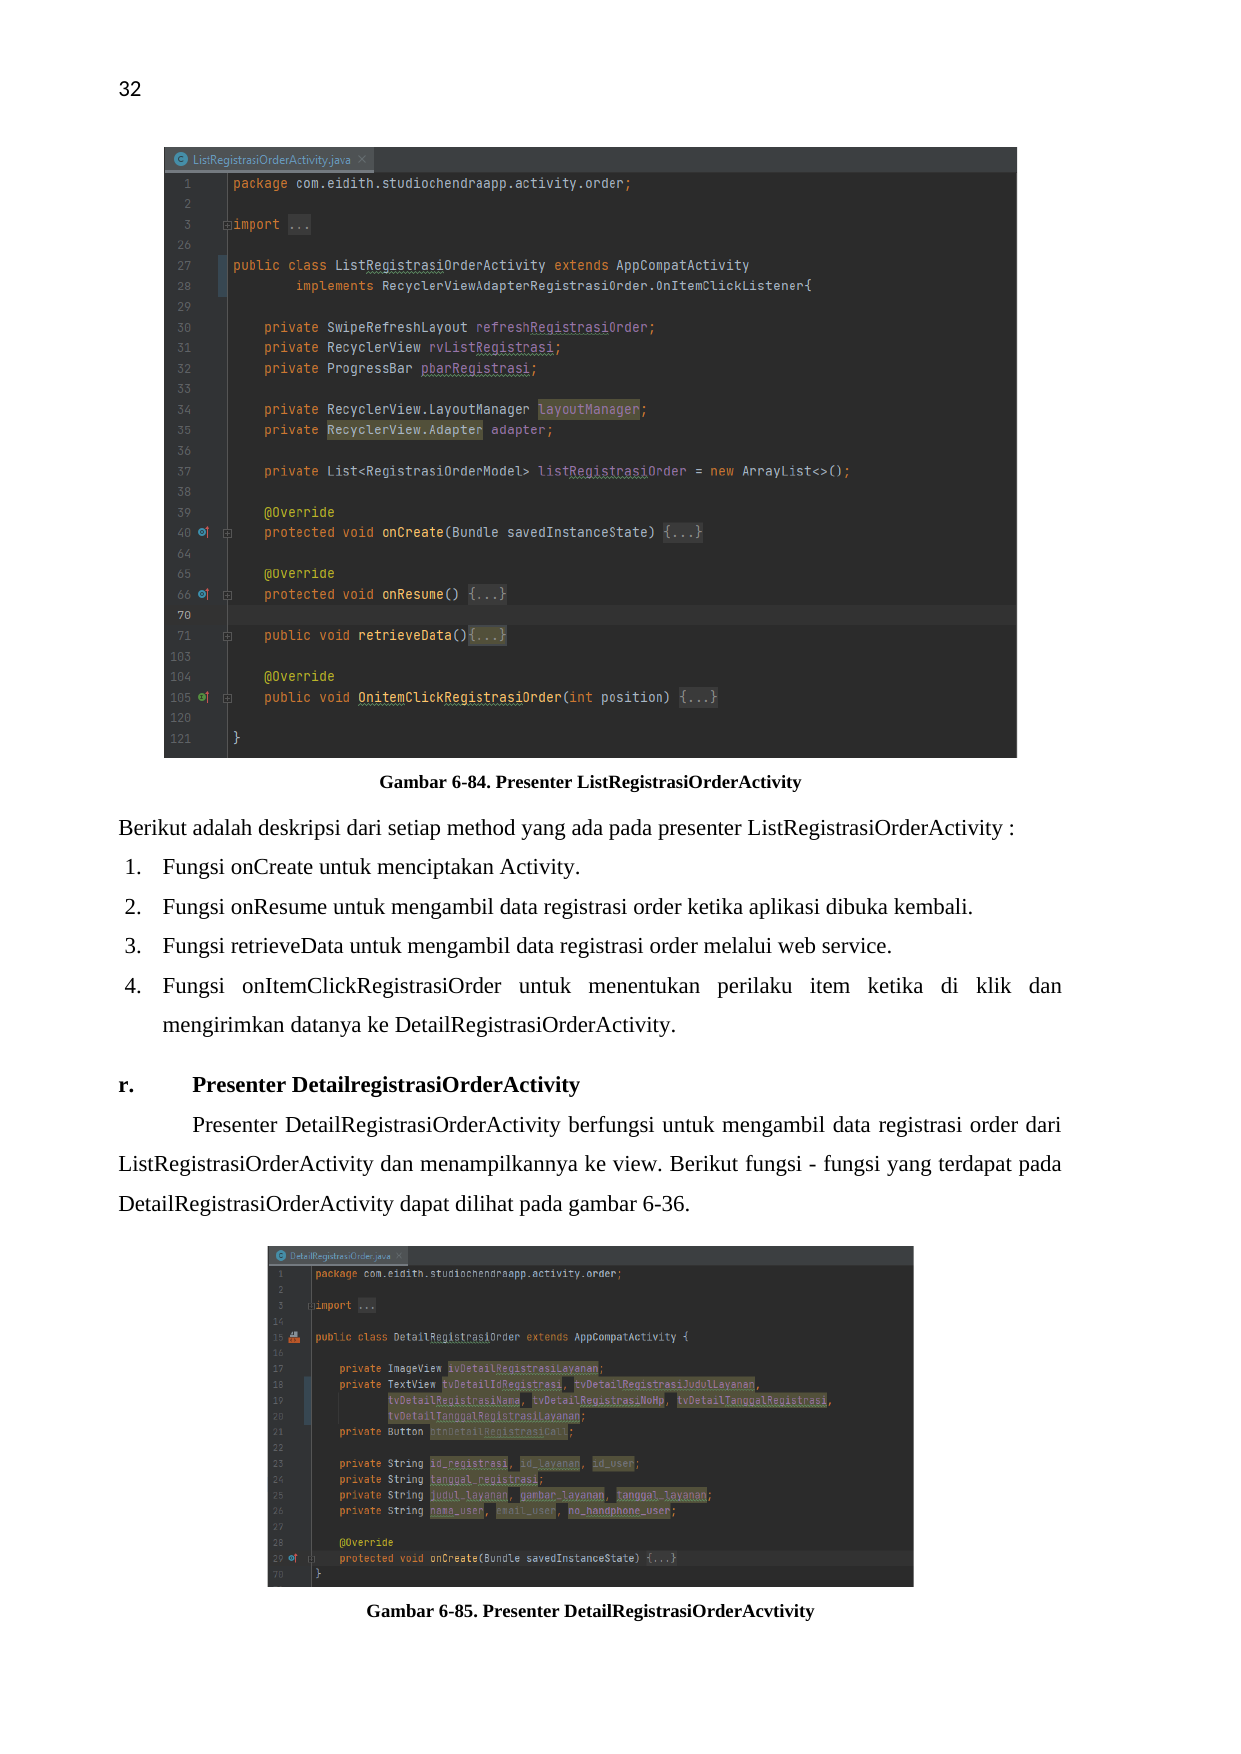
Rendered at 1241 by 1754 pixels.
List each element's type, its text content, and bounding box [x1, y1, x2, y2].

text Presenter DetailRegistrasiOrderActivity berfungsi untuk mengambil data registrasi order dari ListRegistrasiOrderActivity dan menampilkannya ke view. Berikut fungsi - fungsi yang terdapat pada DetailRegistrasiOrderActivity dapat dilihat pada gambar 6-36. [118, 1111, 1063, 1216]
list Fungsi onItemClickRegistrasiOrder untuk menentukan perilaku item ketika di klik dan mengirimkan datanya ke DetailRegistrasiOrderActivity. [133, 972, 1063, 1038]
subtitle Presenter DetailregistrasiOrderActivity [118, 1072, 1063, 1098]
picture [164, 147, 1018, 758]
list Fungsi onResume untuk mengambil data registrasi order ketika aplikasi dibuka kembali. [133, 893, 1063, 919]
text Berikut adalah deskripsi dari setiap method yang ada pada presenter ListRegistrasiOrderActivity : [118, 814, 1063, 840]
picture [267, 1246, 914, 1587]
list Fungsi retrieveData untuk mengambil data registrasi order melalui web service. [133, 932, 1063, 959]
list Fungsi onCreate untuk menciptakan Activity. [133, 853, 1063, 880]
